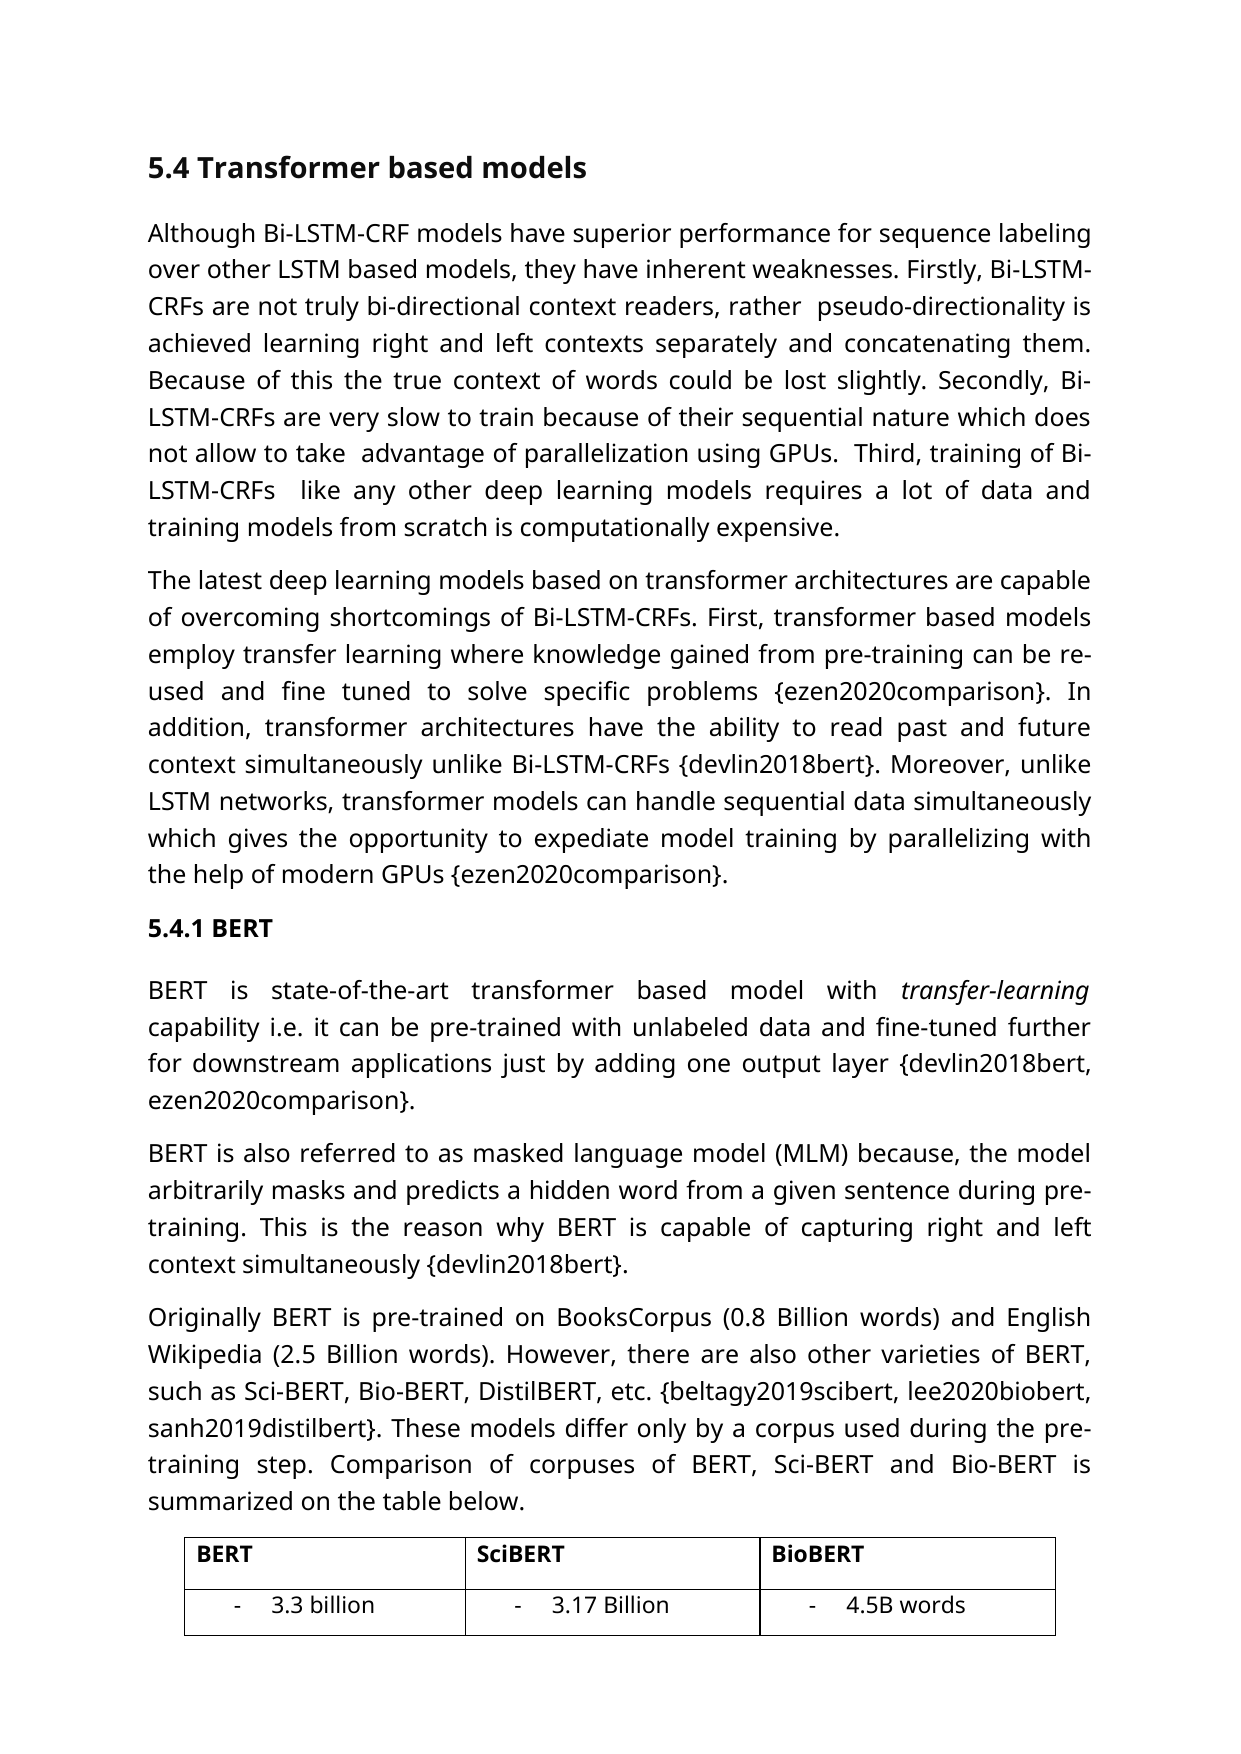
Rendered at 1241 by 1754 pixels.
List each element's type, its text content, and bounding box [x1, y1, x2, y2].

subtitle Transformer based models [148, 148, 1093, 187]
text Originally BERT is pre-trained on BooksCorpus (0.8 Billion words) and English Wikipedia (2.5 Billion words). However, there are also other varieties of BERT, such as Sci-BERT, Bio-BERT, DistilBERT, etc. {beltagy2019scibert, lee2020biobert, sanh2019distilbert}. These models differ only by a corpus used during the pre-training step. Comparison of corpuses of BERT, Sci-BERT and Bio-BERT is summarized on the table below. [148, 1300, 1093, 1518]
text BERT is also referred to as masked language model (MLM) because, the model arbitrarily masks and predicts a hidden word from a given sentence during pre-training. This is the reason why BERT is capable of capturing right and left context simultaneously {devlin2018bert}. [148, 1136, 1093, 1281]
table_header BERT [185, 1538, 465, 1588]
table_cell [761, 1590, 1055, 1635]
table_header SciBERT [466, 1538, 759, 1588]
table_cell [185, 1590, 465, 1635]
text The latest deep learning models based on transformer architectures are capable of overcoming shortcomings of Bi-LSTM-CRFs. First, transformer based models employ transfer learning where knowledge gained from pre-training can be re-used and fine tuned to solve specific problems {ezen2020comparison}. In addition, transformer architectures have the ability to read past and future context simultaneously unlike Bi-LSTM-CRFs {devlin2018bert}. Moreover, unlike LSTM networks, transformer models can handle sequential data simultaneously which gives the opportunity to expediate model training by parallelizing with the help of modern GPUs {ezen2020comparison}. [148, 563, 1093, 891]
subtitle BERT [148, 911, 1093, 945]
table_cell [466, 1590, 759, 1635]
text Although Bi-LSTM-CRF models have superior performance for sequence labeling over other LSTM based models, they have inherent weaknesses. Firstly, Bi-LSTM-CRFs are not truly bi-directional context readers, rather pseudo-directionality is achieved learning right and left contexts separately and concatenating them. Because of this the true context of words could be lost slightly. Secondly, Bi-LSTM-CRFs are very slow to train because of their sequential nature which does not allow to take advantage of parallelization using GPUs. Third, training of Bi-LSTM-CRFs like any other deep learning models requires a lot of data and training models from scratch is computationally expensive. [148, 215, 1093, 544]
table_header BioBERT [761, 1538, 1055, 1588]
text BERT is state-of-the-art transformer based model with transfer-learning capability i.e. it can be pre-trained with unlabeled data and fine-tuned further for downstream applications just by adding one output layer {devlin2018bert, ezen2020comparison}. [148, 972, 1093, 1117]
